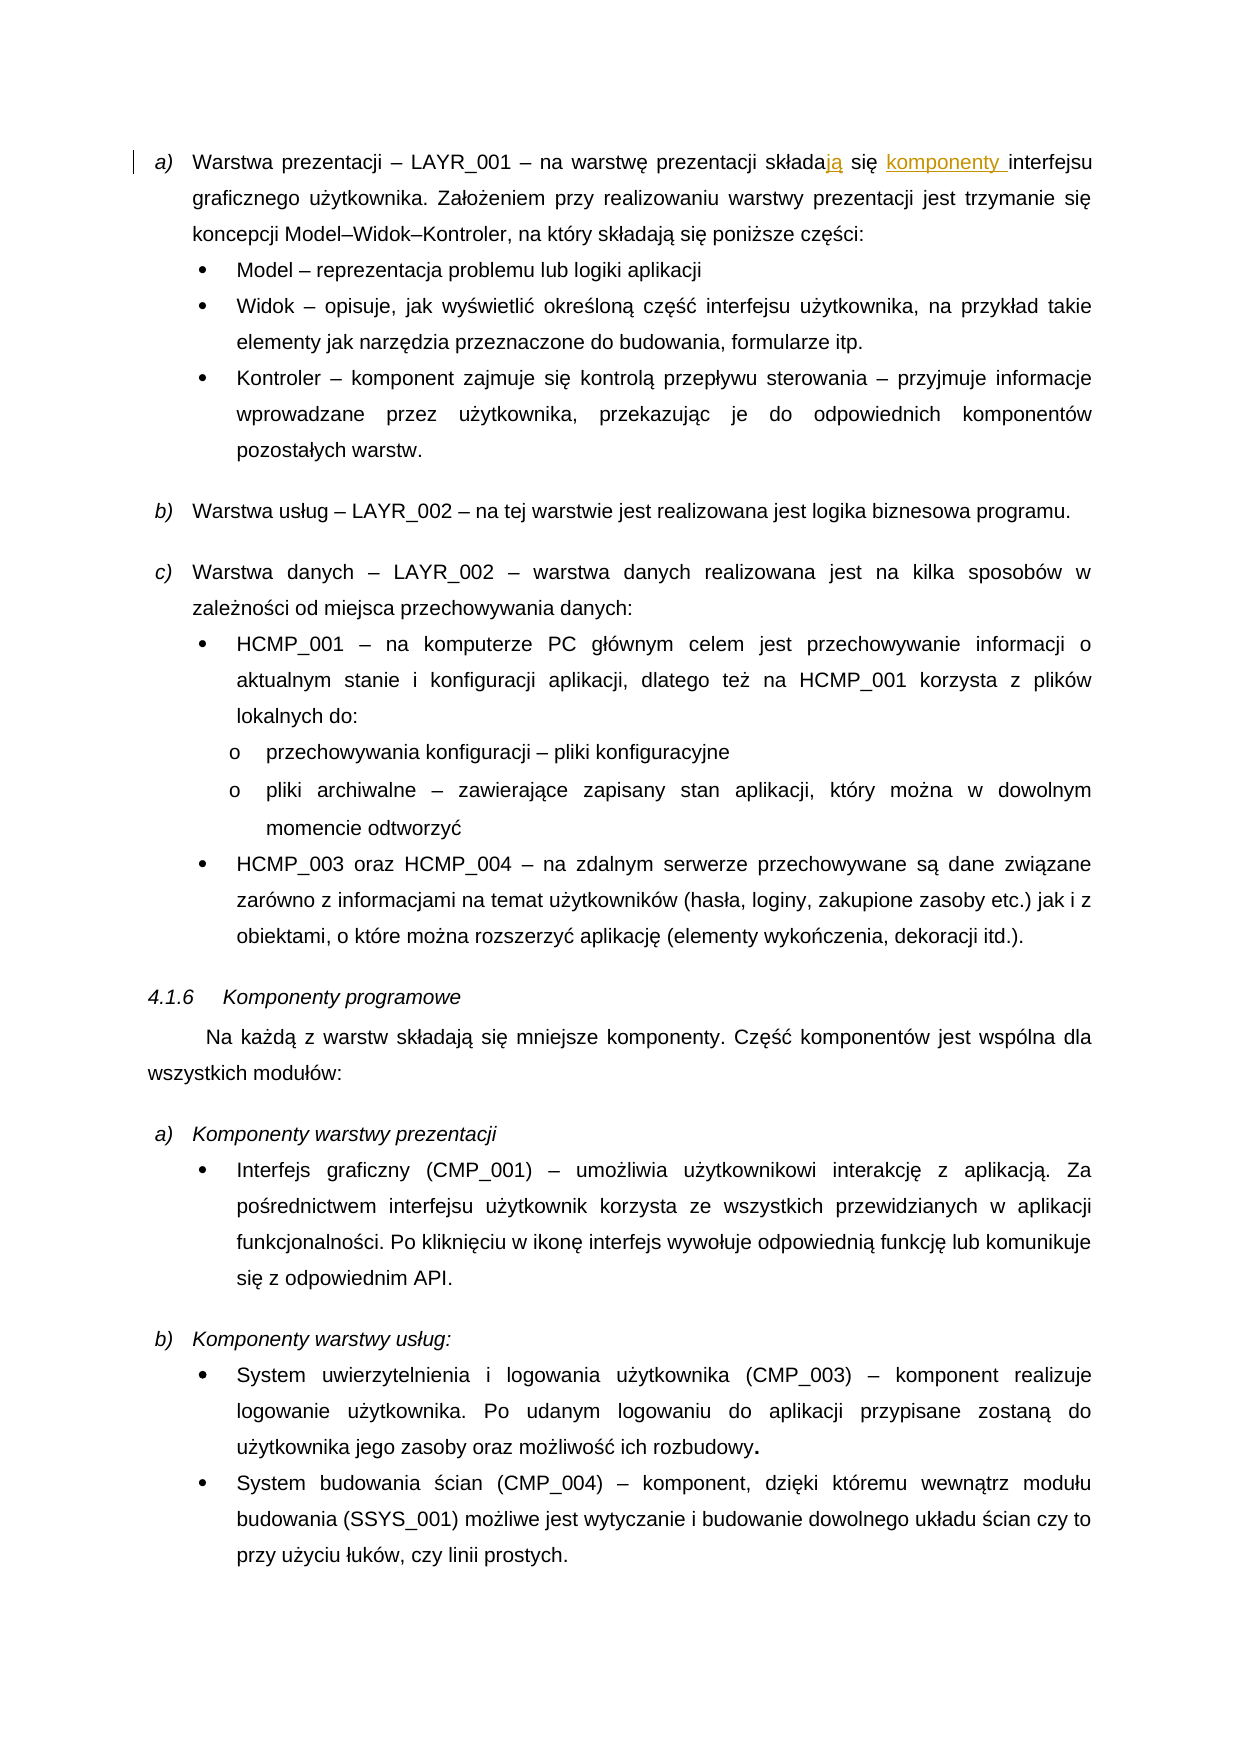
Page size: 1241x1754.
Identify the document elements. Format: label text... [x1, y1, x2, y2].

list Warstwa usług – LAYR_002 – na tej warstwie jest realizowana jest logika biznesowa programu. [154, 499, 1092, 523]
list Widok – opisuje, jak wyświetlić określoną część interfejsu użytkownika, na przykład takie elementy jak narzędzia przeznaczone do budowania, formularze itp. [199, 294, 1092, 354]
list pliki archiwalne – zawierające zapisany stan aplikacji, który można w dowolnym momencie odtworzyć [228, 778, 1092, 840]
list Warstwa prezentacji – LAYR_001 – na warstwę prezentacji składa się interfejsu graficznego użytkownika. Założeniem przy realizowaniu warstwy prezentacji jest trzymanie się koncepcji Model–Widok–Kontroler, na który składają się poniższe części: [154, 150, 1092, 246]
subtitle Komponenty programowe [148, 985, 1092, 1009]
list Kontroler – komponent zajmuje się kontrolą przepływu sterowania – przyjmuje informacje wprowadzane przez użytkownika, przekazując je do odpowiednich komponentów pozostałych warstw. [199, 366, 1092, 462]
list HCMP_003 oraz HCMP_004 – na zdalnym serwerze przechowywane są dane związane zarówno z informacjami na temat użytkowników (hasła, loginy, zakupione zasoby etc.) jak i z obiektami, o które można rozszerzyć aplikację (elementy wykończenia, dekoracji itd.). [199, 852, 1092, 948]
list przechowywania konfiguracji – pliki konfiguracyjne [228, 739, 1092, 765]
list System uwierzytelnienia i logowania użytkownika (CMP_003) – komponent realizuje logowanie użytkownika. Po udanym logowaniu do aplikacji przypisane zostaną do użytkownika jego zasoby oraz możliwość ich rozbudowy. [199, 1362, 1092, 1458]
list Interfejs graficzny (CMP_001) – umożliwia użytkownikowi interakcję z aplikacją. Za pośrednictwem interfejsu użytkownik korzysta ze wszystkich przewidzianych w aplikacji funkcjonalności. Po kliknięciu w ikonę interfejs wywołuje odpowiednią funkcję lub komunikuje się z odpowiednim API. [199, 1158, 1092, 1289]
list System budowania ścian (CMP_004) – komponent, dzięki któremu wewnątrz modułu budowania (SSYS_001) możliwe jest wytyczanie i budowanie dowolnego układu ścian czy to przy użyciu łuków, czy linii prostych. [199, 1470, 1092, 1566]
text Na każdą z warstw składają się mniejsze komponenty. Część komponentów jest wspólna dla wszystkich modułów: [148, 1025, 1092, 1085]
list Komponenty warstwy prezentacji [154, 1122, 1092, 1146]
list Komponenty warstwy usług: [154, 1327, 1092, 1351]
list HCMP_001 – na komputerze PC głównym celem jest przechowywanie informacji o aktualnym stanie i konfiguracji aplikacji, dlatego też na HCMP_001 korzysta z plików lokalnych do: [199, 632, 1092, 727]
list Model – reprezentacja problemu lub logiki aplikacji [199, 258, 1092, 282]
list Warstwa danych – LAYR_002 – warstwa danych realizowana jest na kilka sposobów w zależności od miejsca przechowywania danych: [155, 560, 1092, 619]
